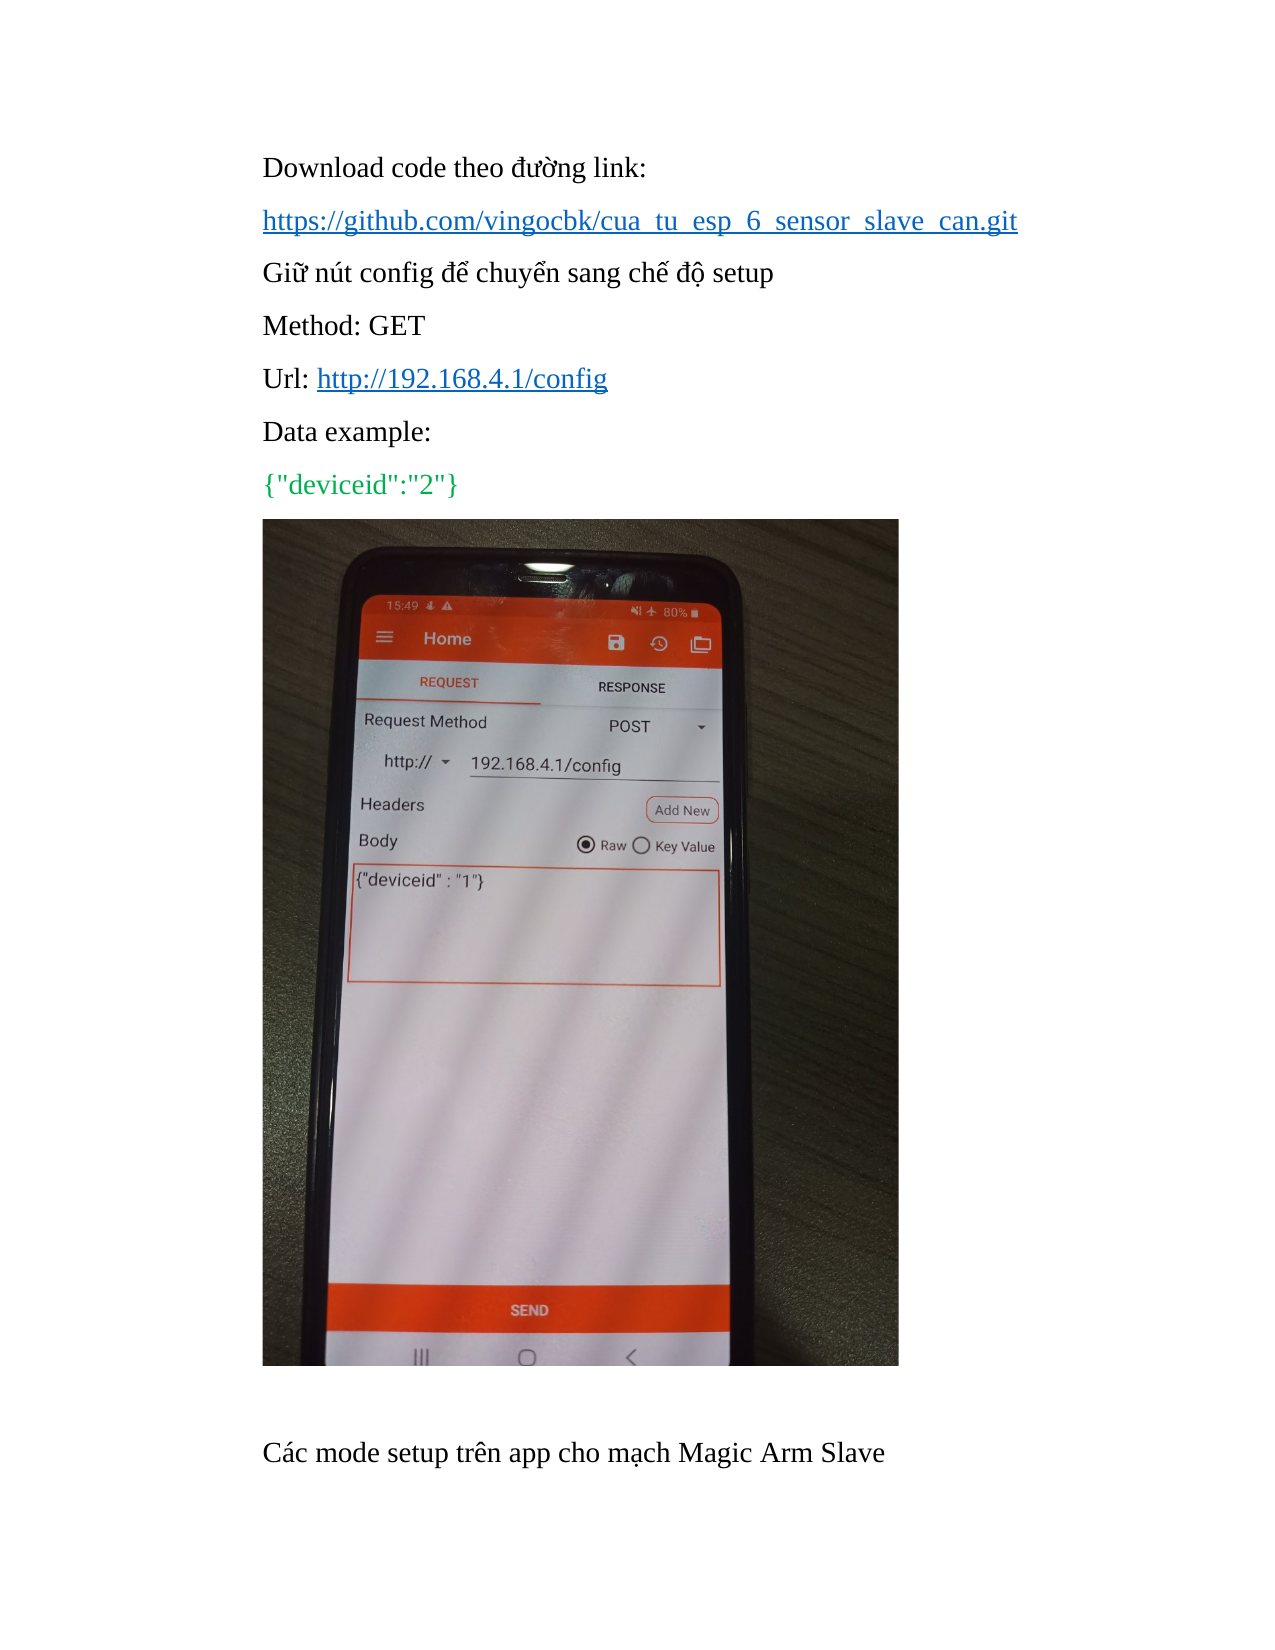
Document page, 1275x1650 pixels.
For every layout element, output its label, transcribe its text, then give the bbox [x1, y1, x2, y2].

text Method: GET [262, 308, 1125, 342]
text Url: http://192.168.4.1/config [262, 361, 1125, 395]
list Các mode setup trên app cho mạch Magic Arm Slave [262, 1435, 1125, 1469]
text Download code theo đường link: [262, 150, 1125, 183]
picture [262, 519, 899, 1366]
text Data example: [262, 414, 1125, 448]
text {"deviceid":"2"} [262, 467, 1125, 500]
text https://github.com/vingocbk/cua_tu_esp_6_sensor_slave_can.git [262, 203, 1125, 236]
text Giữ nút config để chuyển sang chế độ setup [262, 256, 1125, 289]
